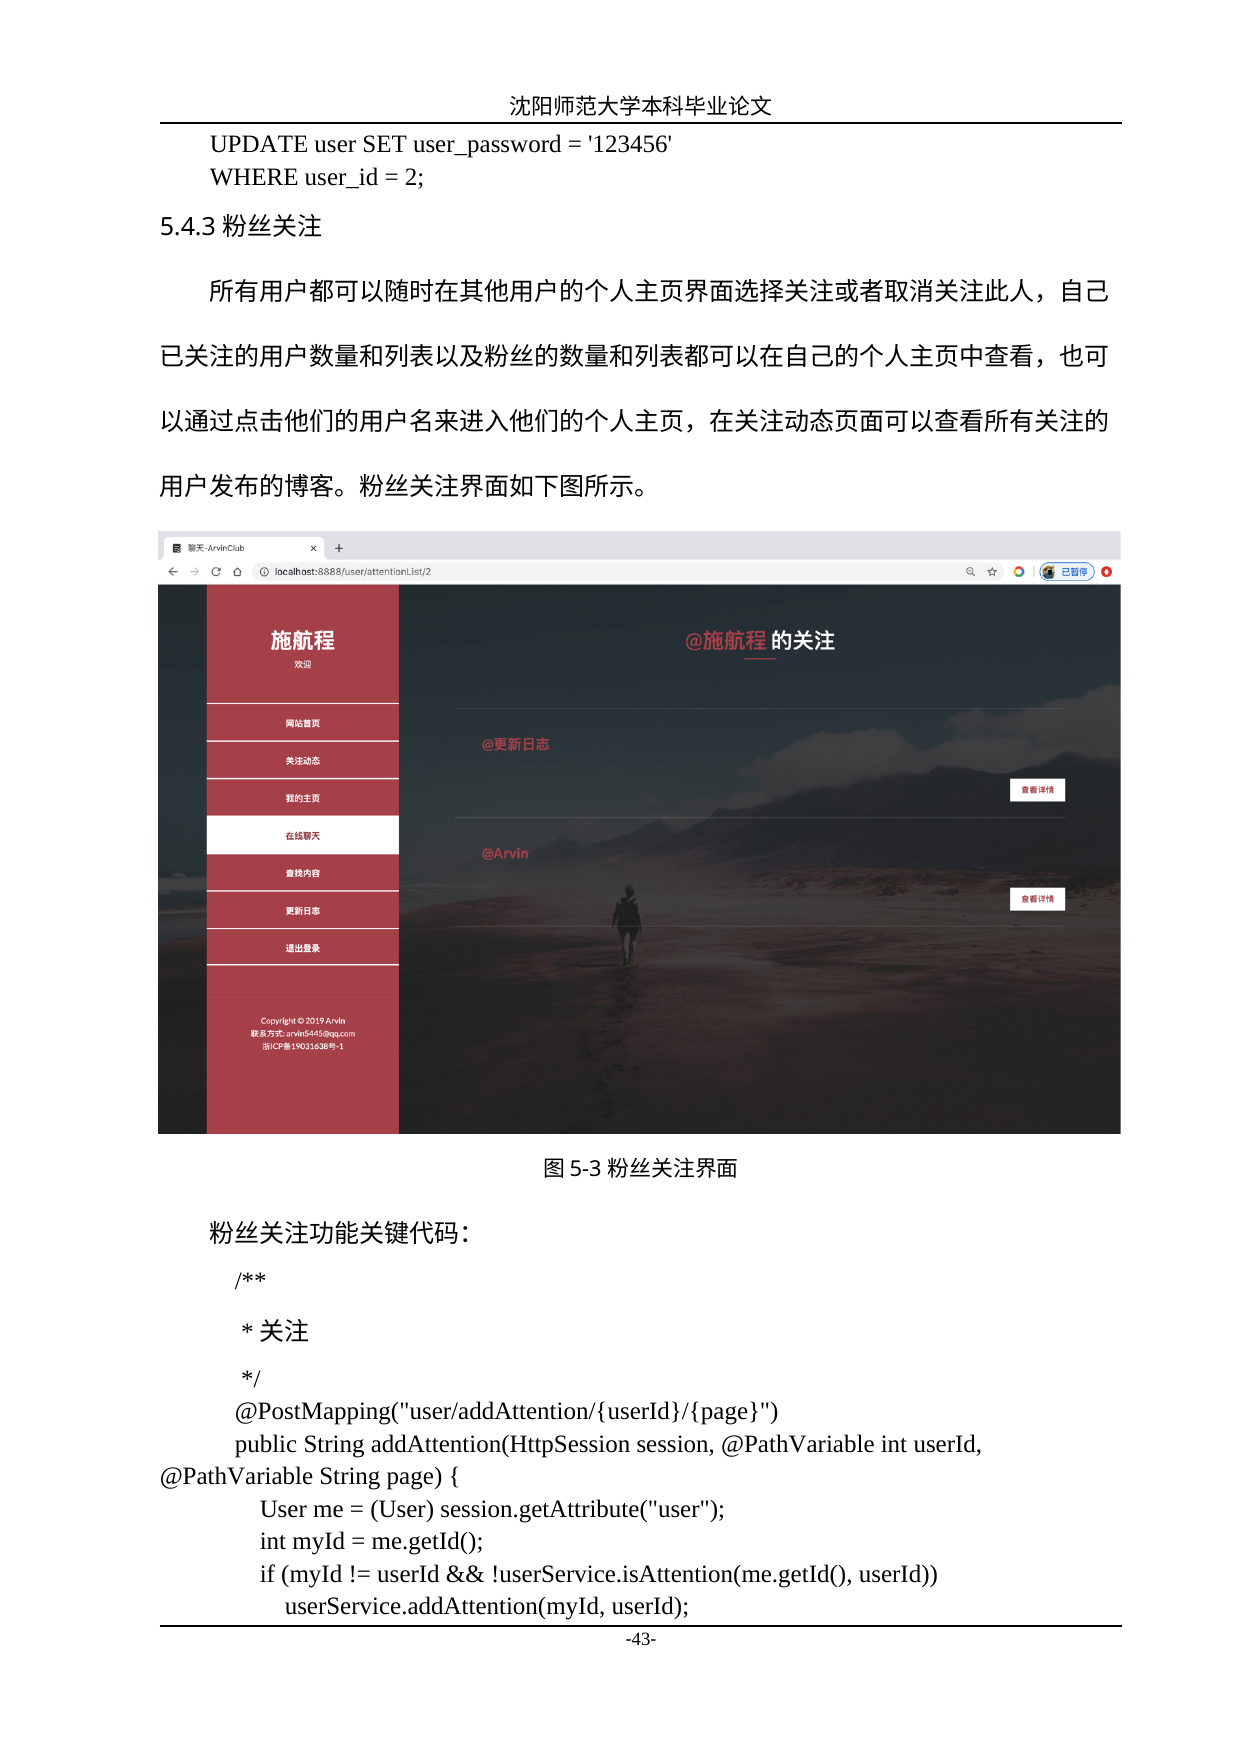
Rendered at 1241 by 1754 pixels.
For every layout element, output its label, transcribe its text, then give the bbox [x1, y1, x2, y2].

text /** [159, 1264, 1122, 1297]
text @PostMapping("user/addAttention/{userId}/{page}") [159, 1394, 1122, 1427]
text public String addAttention(HttpSession session, @PathVariable int userId, @PathVariable String page) { [159, 1427, 1122, 1492]
text userService.addAttention(myId, userId); [159, 1589, 1122, 1622]
picture [158, 531, 1121, 1134]
text WHERE user_id = 2; [159, 160, 1122, 192]
text 所有用户都可以随时在其他用户的个人主页界面选择关注或者取消关注此人，自己已关注的用户数量和列表以及粉丝的数量和列表都可以在自己的个人主页中查看，也可以通过点击他们的用户名来进入他们的个人主页，在关注动态页面可以查看所有关注的用户发布的博客。粉丝关注界面如下图所示。 [159, 257, 1122, 517]
text UPDATE user SET user_password = '123456' [159, 127, 1122, 160]
text */ [159, 1362, 1122, 1394]
text * 关注 [159, 1297, 1122, 1362]
text int myId = me.getId(); [159, 1524, 1122, 1557]
subtitle 5.4.3 粉丝关注 [159, 192, 1122, 257]
text if (myId != userId && !userService.isAttention(me.getId(), userId)) [159, 1557, 1122, 1589]
text 粉丝关注功能关键代码： [159, 1199, 1122, 1264]
text User me = (User) session.getAttribute("user"); [159, 1492, 1122, 1524]
